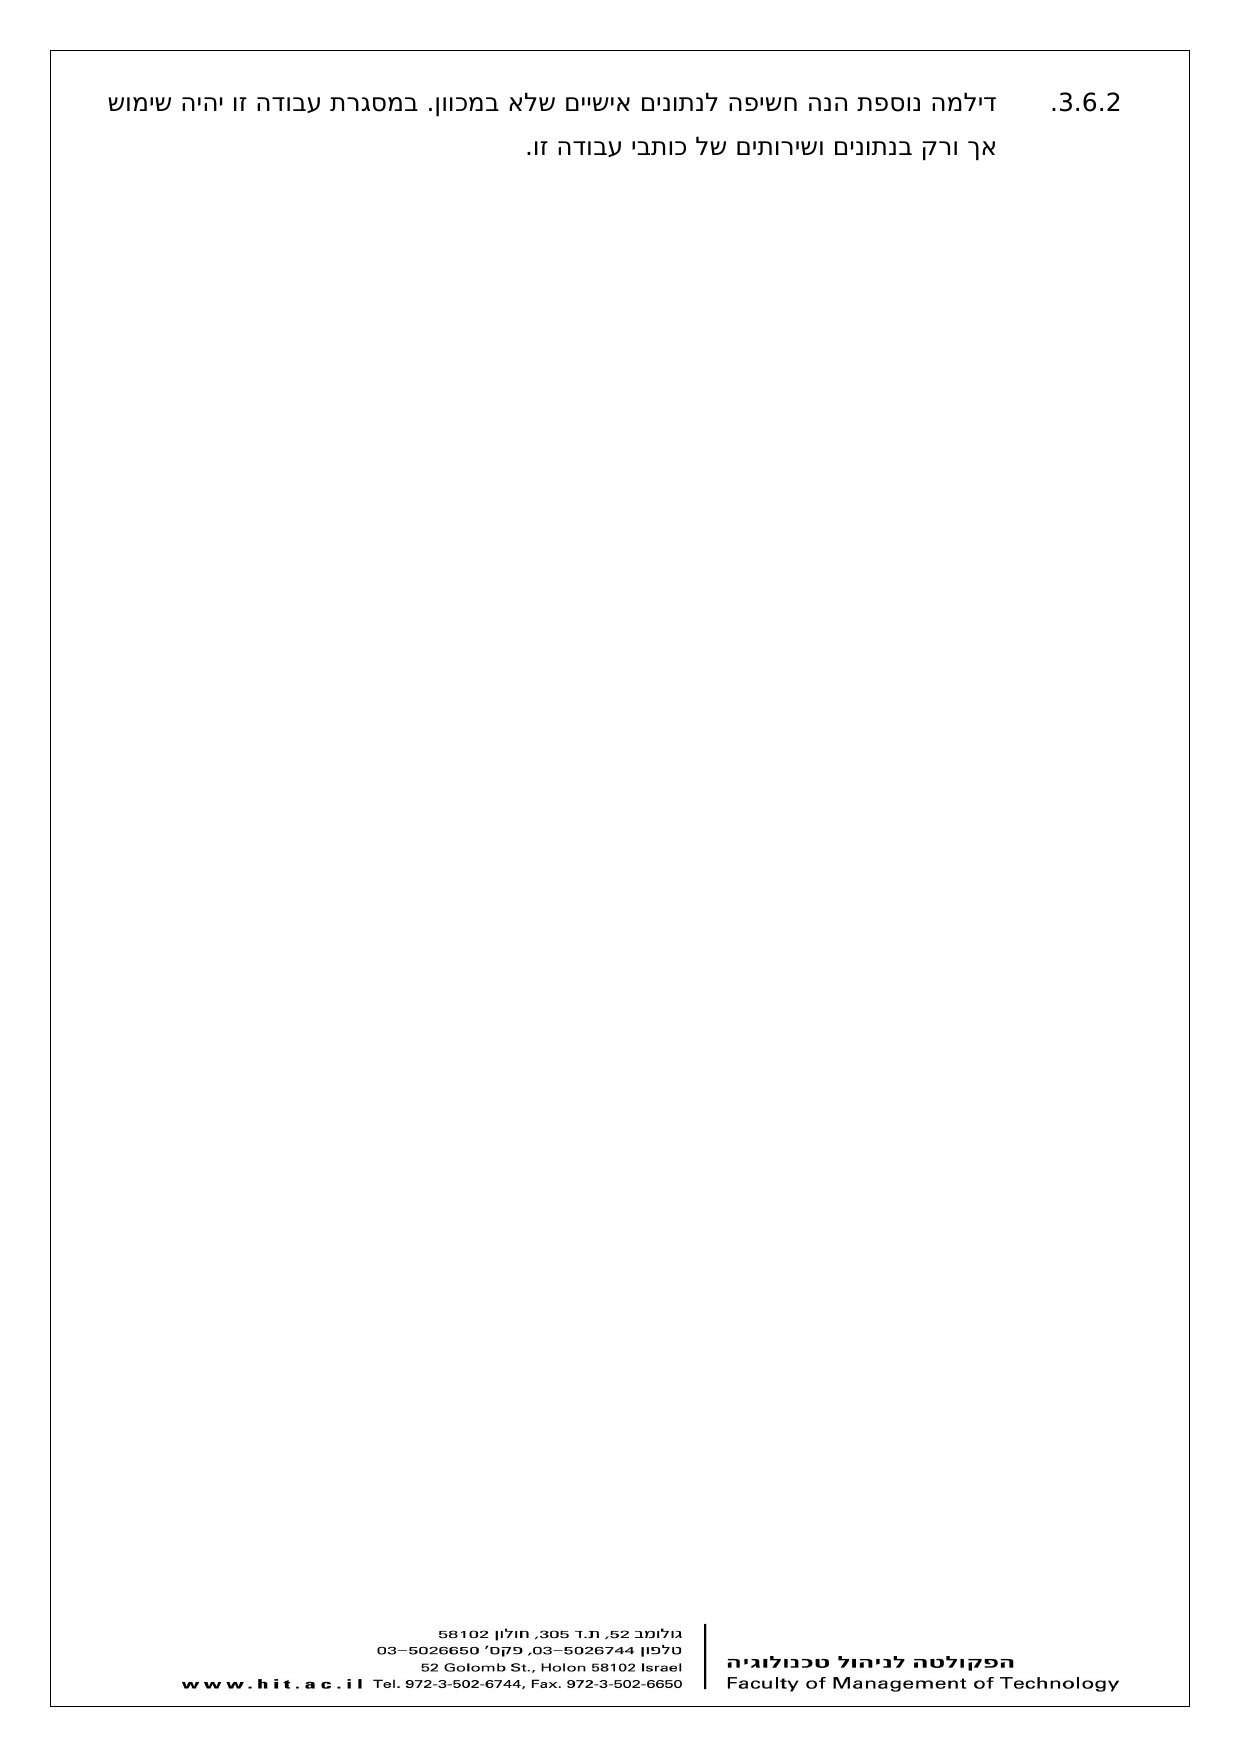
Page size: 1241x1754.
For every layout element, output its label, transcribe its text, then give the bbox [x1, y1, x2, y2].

picture [180, 1622, 1125, 1693]
list דילמה נוספת הנה חשיפה לנתונים אישיים שלא במכוון. במסגרת עבודה זו יהיה שימוש אך ורק בנתונים ושירותים של כותבי עבודה זו. [94, 89, 1050, 162]
